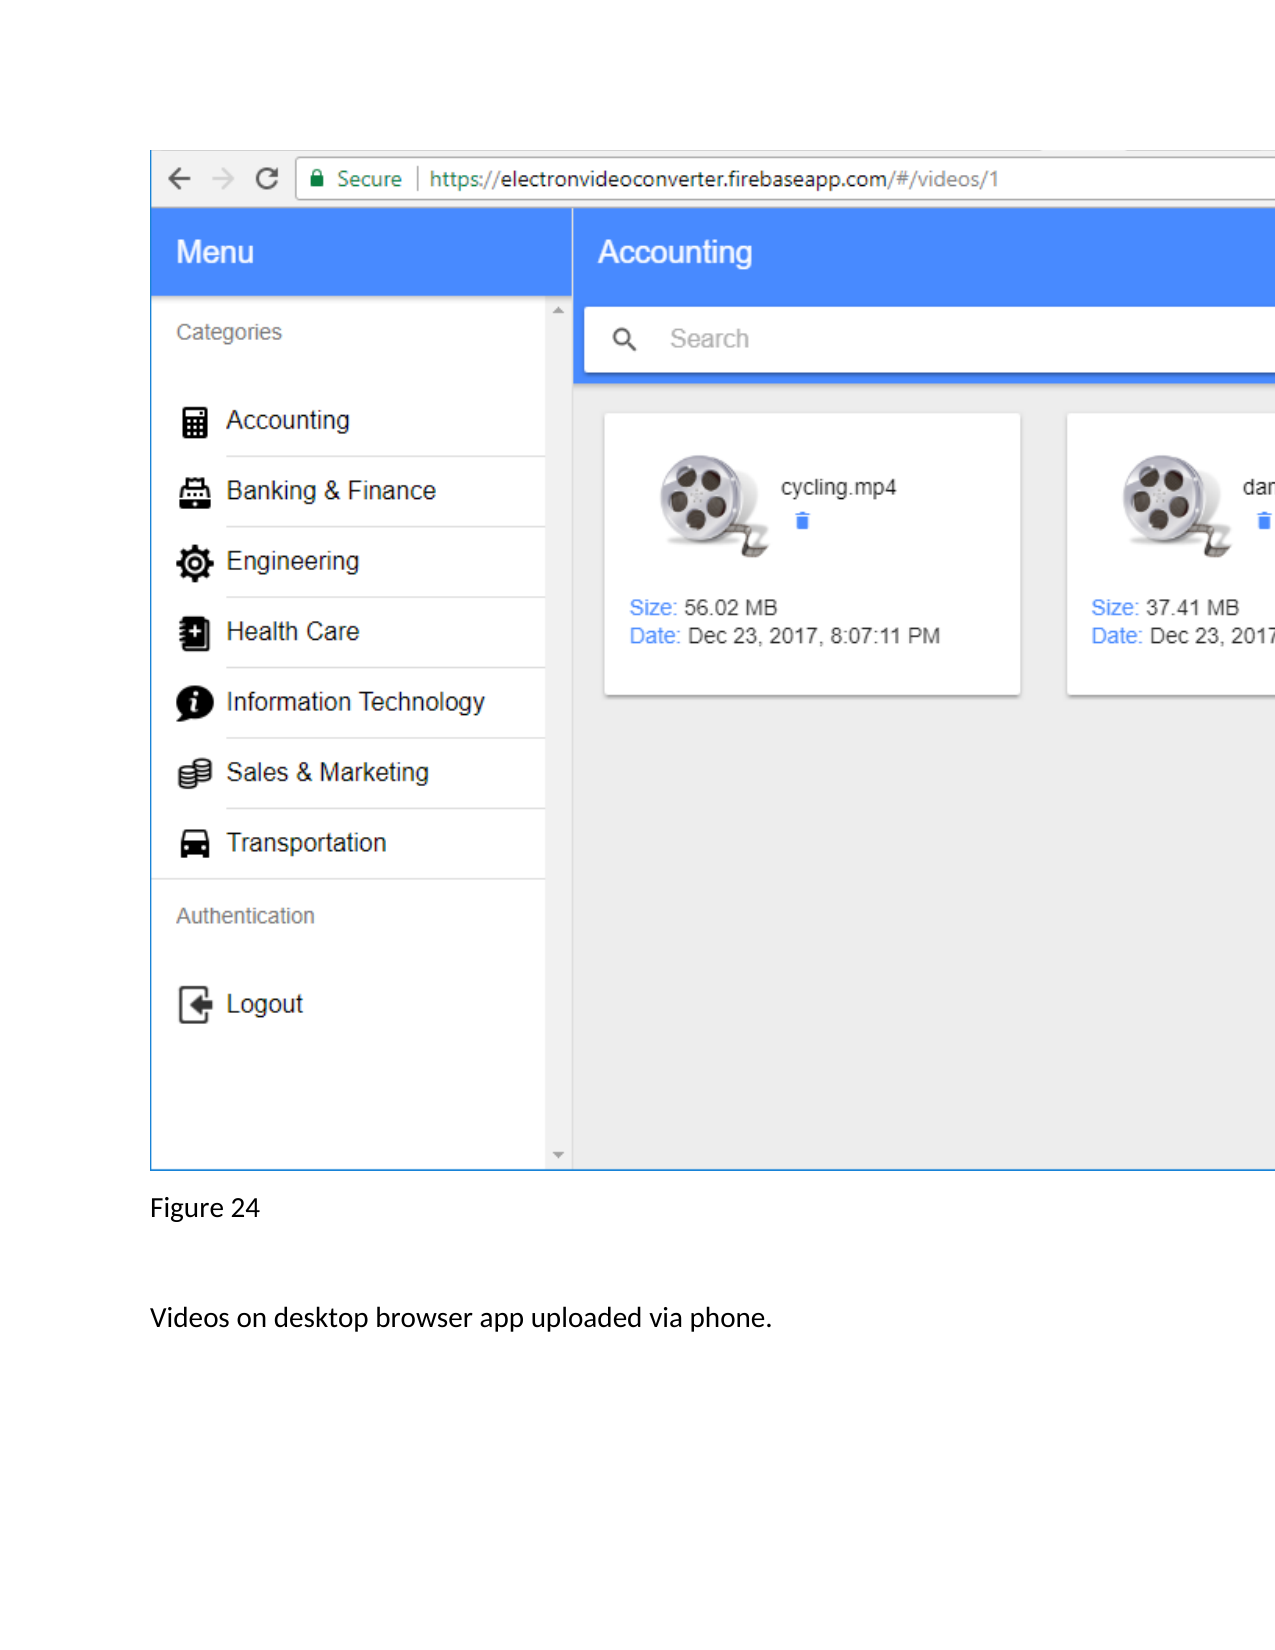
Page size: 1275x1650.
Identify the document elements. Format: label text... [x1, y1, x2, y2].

picture [150, 150, 1275, 1171]
text Figure 24 [150, 1189, 1125, 1225]
text Videos on desktop browser app uploaded via phone. [150, 1299, 1125, 1335]
